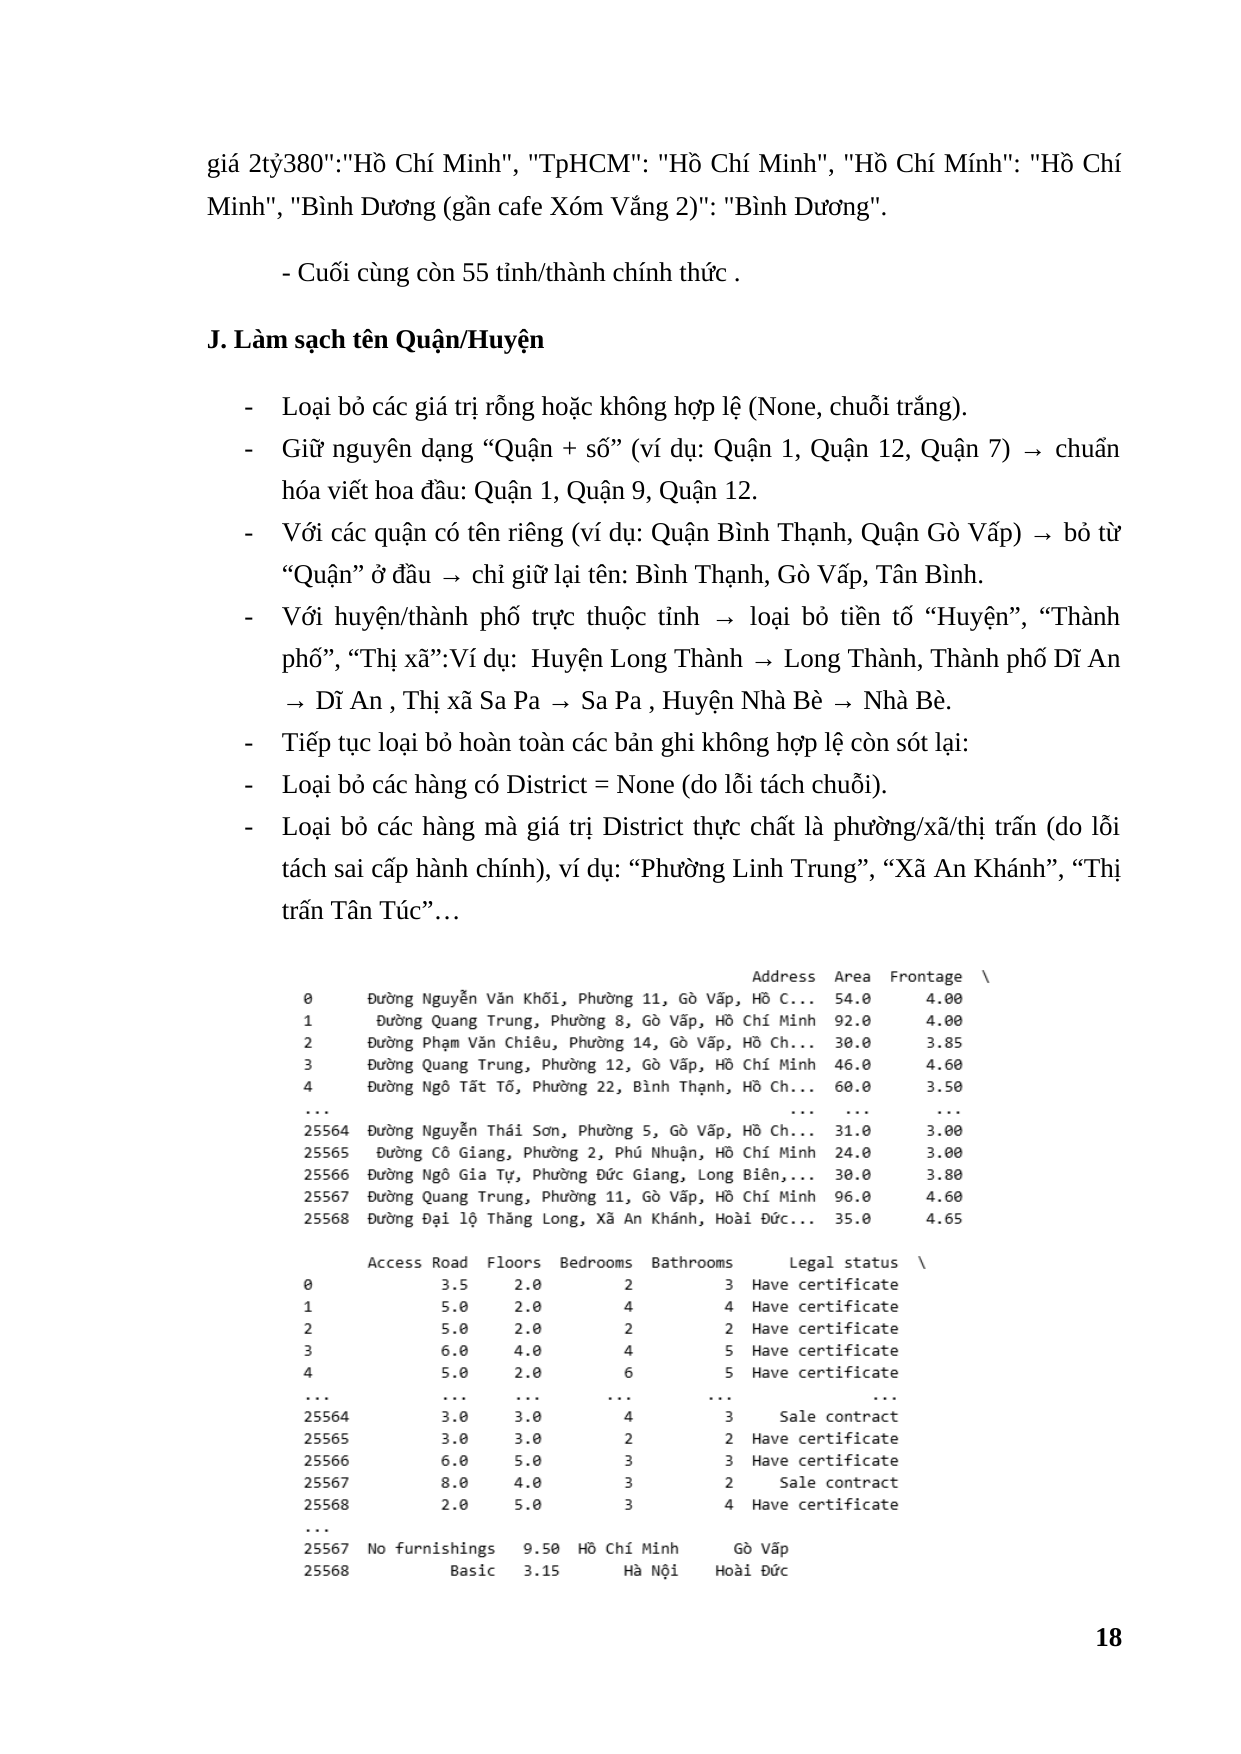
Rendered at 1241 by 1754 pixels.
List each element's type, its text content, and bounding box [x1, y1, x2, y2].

list Loại bỏ các giá trị rỗng hoặc không hợp lệ (None, chuỗi trắng). [244, 391, 1122, 422]
list Với các quận có tên riêng (ví dụ: Quận Bình Thạnh, Quận Gò Vấp) → bỏ từ “Quận” ở đầu → chỉ giữ lại tên: Bình Thạnh, Gò Vấp, Tân Bình. [244, 516, 1122, 589]
list Loại bỏ các hàng có District = None (do lỗi tách chuỗi). [244, 768, 1122, 799]
list Với huyện/thành phố trực thuộc tỉnh → loại bỏ tiền tố “Huyện”, “Thành phố”, “Thị xã”:Ví dụ: Huyện Long Thành → Long Thành, Thành phố Dĩ An → Dĩ An , Thị xã Sa Pa → Sa Pa , Huyện Nhà Bè → Nhà Bè. [244, 600, 1122, 716]
list Tiếp tục loại bỏ hoàn toàn các bản ghi không hợp lệ còn sót lại: [244, 726, 1122, 757]
text - Cuối cùng còn 55 tỉnh/thành chính thức . [207, 257, 1122, 288]
list Giữ nguyên dạng “Quận + số” (ví dụ: Quận 1, Quận 12, Quận 7) → chuẩn hóa viết hoa đầu: Quận 1, Quận 9, Quận 12. [244, 432, 1122, 506]
picture [281, 961, 1223, 1599]
text J. Làm sạch tên Quận/Huyện [207, 323, 1122, 355]
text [207, 148, 1122, 221]
list Loại bỏ các hàng mà giá trị District thực chất là phường/xã/thị trấn (do lỗi tách sai cấp hành chính), ví dụ: “Phường Linh Trung”, “Xã An Khánh”, “Thị trấn Tân Túc”… [244, 810, 1122, 925]
